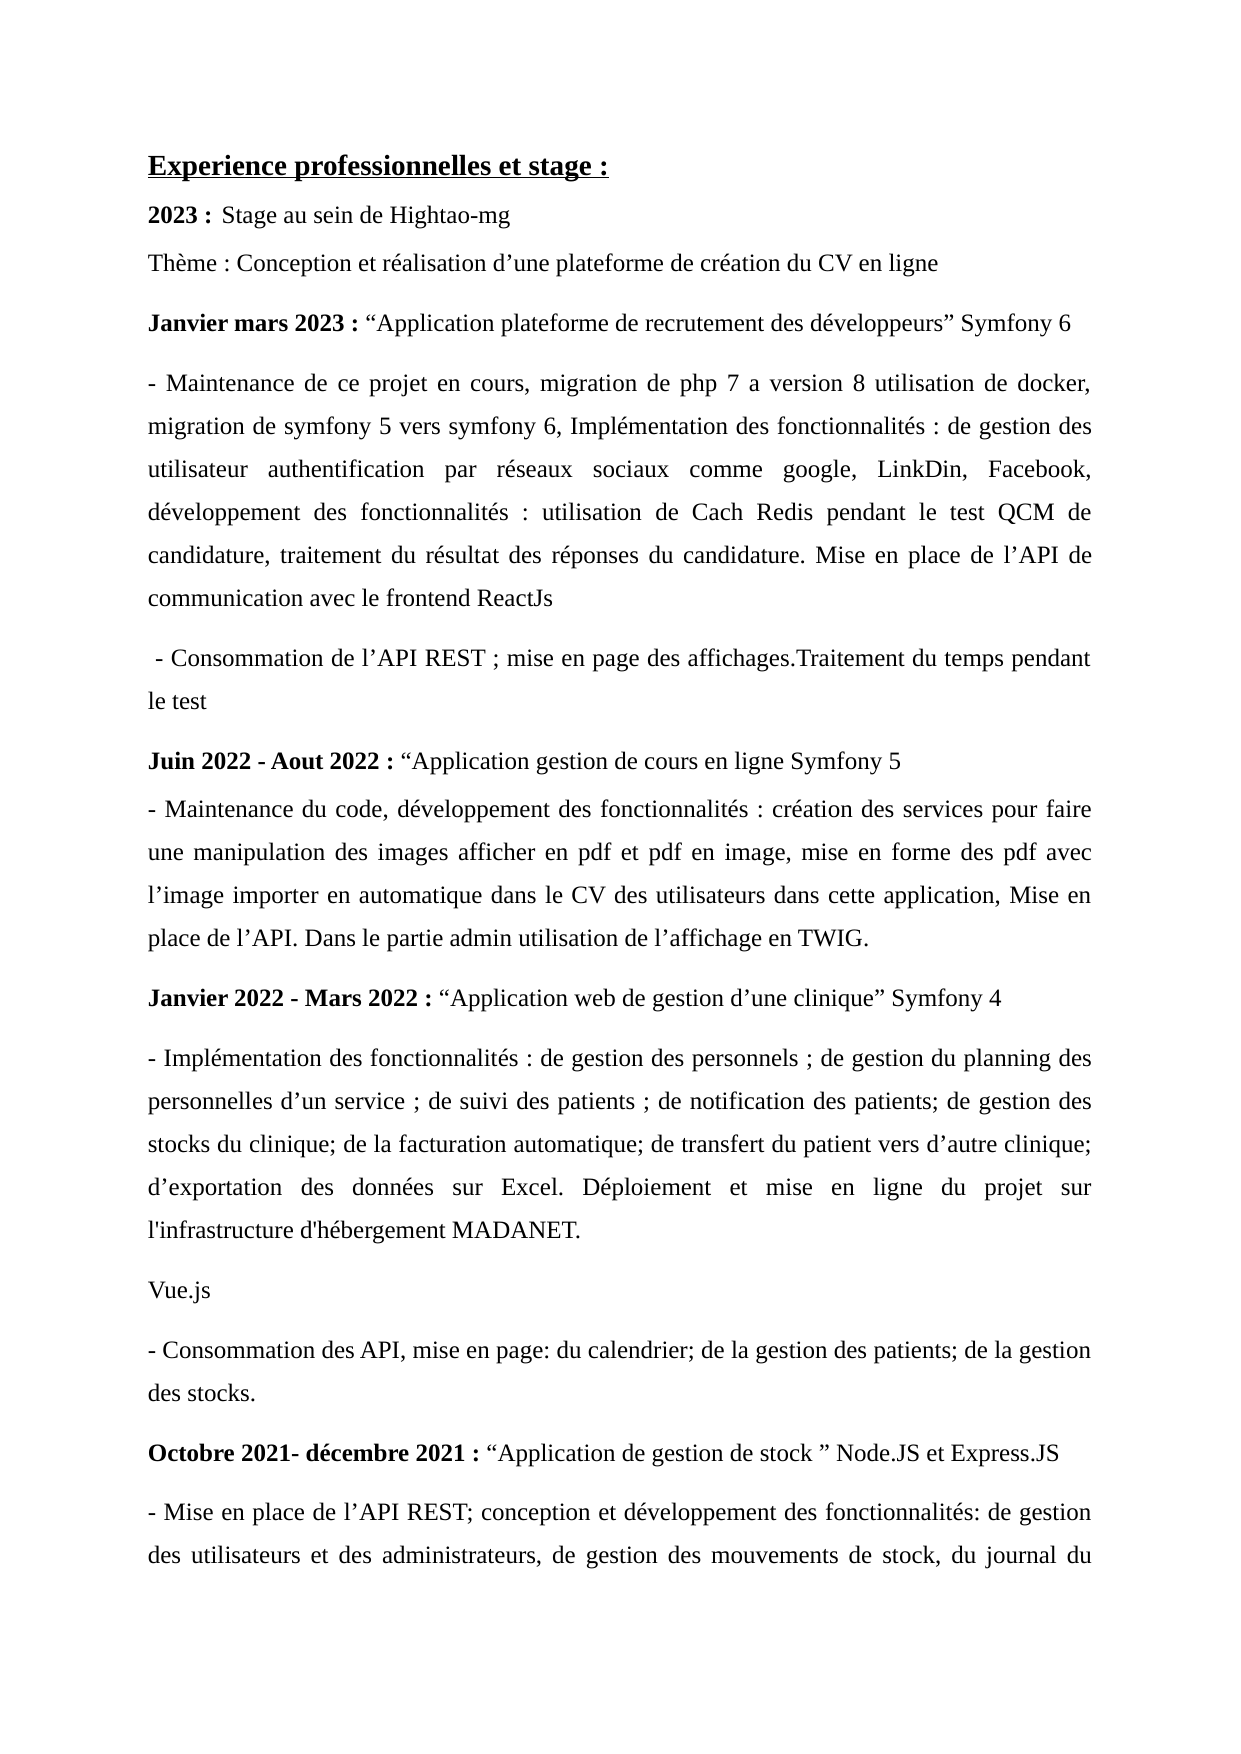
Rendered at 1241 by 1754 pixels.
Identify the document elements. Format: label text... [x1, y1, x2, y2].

text Juin 2022 - Aout 2022 : “Application gestion de cours en ligne Symfony 5 [148, 746, 1093, 775]
text - Maintenance de ce projet en cours, migration de php 7 a version 8 utilisation de docker, migration de symfony 5 vers symfony 6, Implémentation des fonctionnalités : de gestion des utilisateur authentification par réseaux sociaux comme google, LinkDin, Facebook, développement des fonctionnalités : utilisation de Cach Redis pendant le test QCM de candidature, traitement du résultat des réponses du candidature. Mise en place de l’API de communication avec le frontend ReactJs [148, 368, 1093, 612]
text - Maintenance du code, développement des fonctionnalités : création des services pour faire une manipulation des images afficher en pdf et pdf en image, mise en forme des pdf avec l’image importer en automatique dans le CV des utilisateurs dans cette application, Mise en place de l’API. Dans le partie admin utilisation de l’affichage en TWIG. [148, 794, 1093, 952]
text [148, 1497, 1093, 1569]
text Octobre 2021- décembre 2021 : “Application de gestion de stock ” Node.JS et Express.JS [148, 1438, 1093, 1466]
text Janvier 2022 - Mars 2022 : “Application web de gestion d’une clinique” Symfony 4 [148, 983, 1093, 1012]
text - Consommation des API, mise en page: du calendrier; de la gestion des patients; de la gestion des stocks. [148, 1335, 1093, 1407]
text Vue.js [148, 1275, 1093, 1304]
text Thème : Conception et réalisation d’une plateforme de création du CV en ligne [148, 248, 1093, 277]
text - Implémentation des fonctionnalités : de gestion des personnels ; de gestion du planning des personnelles d’un service ; de suivi des patients ; de notification des patients; de gestion des stocks du clinique; de la facturation automatique; de transfert du patient vers d’autre clinique; d’exportation des données sur Excel. Déploiement et mise en ligne du projet sur l'infrastructure d'hébergement MADANET. [148, 1043, 1093, 1244]
text Janvier mars 2023 : “Application plateforme de recrutement des développeurs” Symfony 6 [148, 308, 1093, 337]
text Experience professionnelles et stage : [148, 148, 1093, 181]
text 2023 : Stage au sein de Hightao-mg [148, 200, 1093, 229]
text - Consommation de l’API REST ; mise en page des affichages.Traitement du temps pendant le test [148, 643, 1093, 715]
